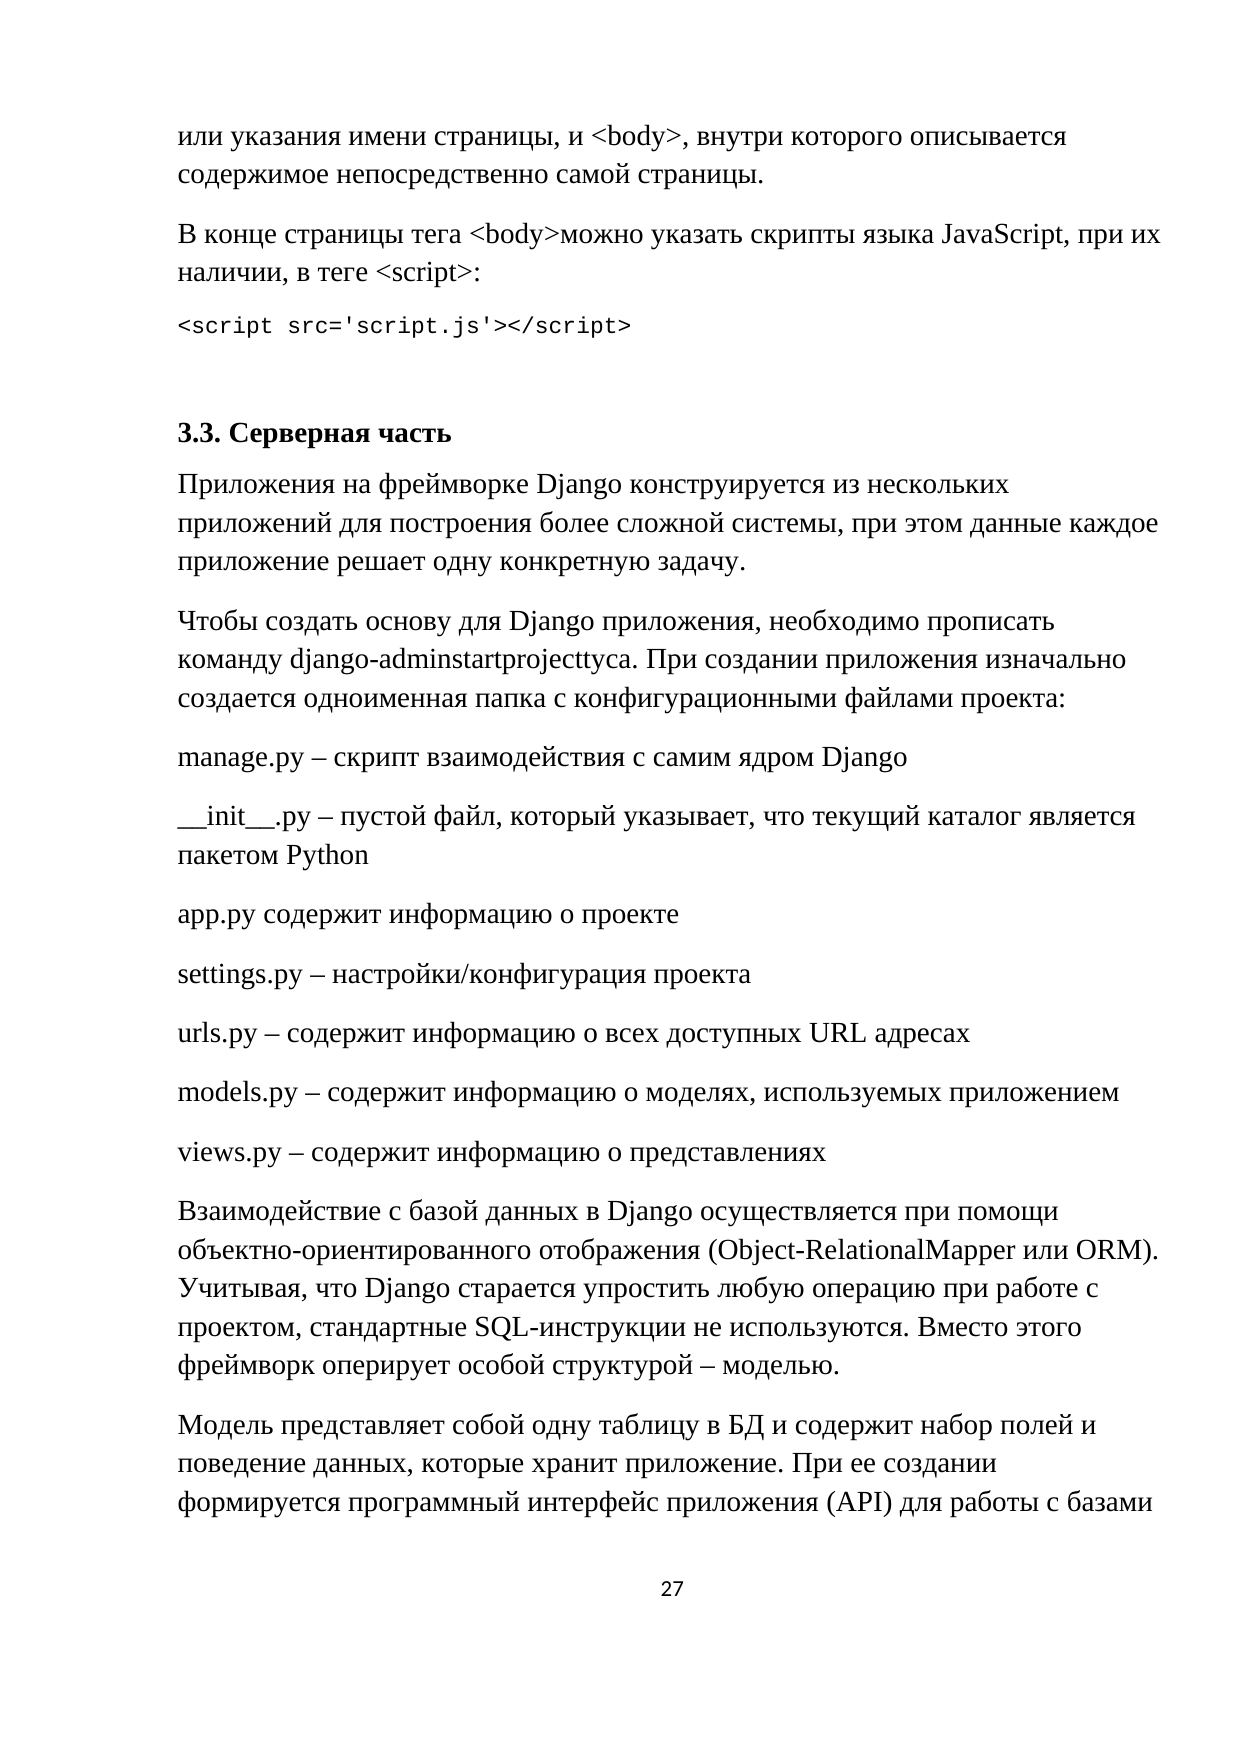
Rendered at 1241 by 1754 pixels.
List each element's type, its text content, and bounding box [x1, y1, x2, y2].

text В конце страницы тега <body>можно указать скрипты языка JavaScript, при их наличии, в теге <script>: [177, 216, 1167, 288]
text views.py – содержит информацию о представлениях [177, 1134, 1167, 1167]
text Чтобы создать основу для Django приложения, необходимо прописать команду django-adminstartprojecttyca. При создании приложения изначально создается одноименная папка с конфигурационными файлами проекта: [177, 603, 1167, 713]
text Взаимодействие с базой данных в Django осуществляется при помощи объектно-ориентированного отображения (Object-RelationalMapper или ORM). Учитывая, что Django старается упростить любую операцию при работе с проектом, стандартные SQL-инструкции не используются. Вместо этого фреймворк оперирует особой структурой – моделью. [177, 1193, 1167, 1381]
text urls.py – содержит информацию о всех доступных URL адресах [177, 1015, 1167, 1049]
text __init__.py – пустой файл, который указывает, что текущий каталог является пакетом Python [177, 798, 1167, 871]
subtitle 3.3. Серверная часть [177, 415, 1167, 449]
text manage.py – скрипт взаимодействия с самим ядром Django [177, 739, 1167, 773]
text models.py – содержит информацию о моделях, используемых приложением [177, 1074, 1167, 1108]
text Приложения на фреймворке Django конструируется из нескольких приложений для построения более сложной системы, при этом данные каждое приложение решает одну конкретную задачу. [177, 466, 1167, 577]
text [177, 118, 1167, 190]
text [177, 1407, 1167, 1517]
text app.py содержит информацию о проекте [177, 896, 1167, 930]
text settings.py – настройки/конфигурация проекта [177, 956, 1167, 989]
text <script src='script.js'></script> [177, 314, 1167, 340]
